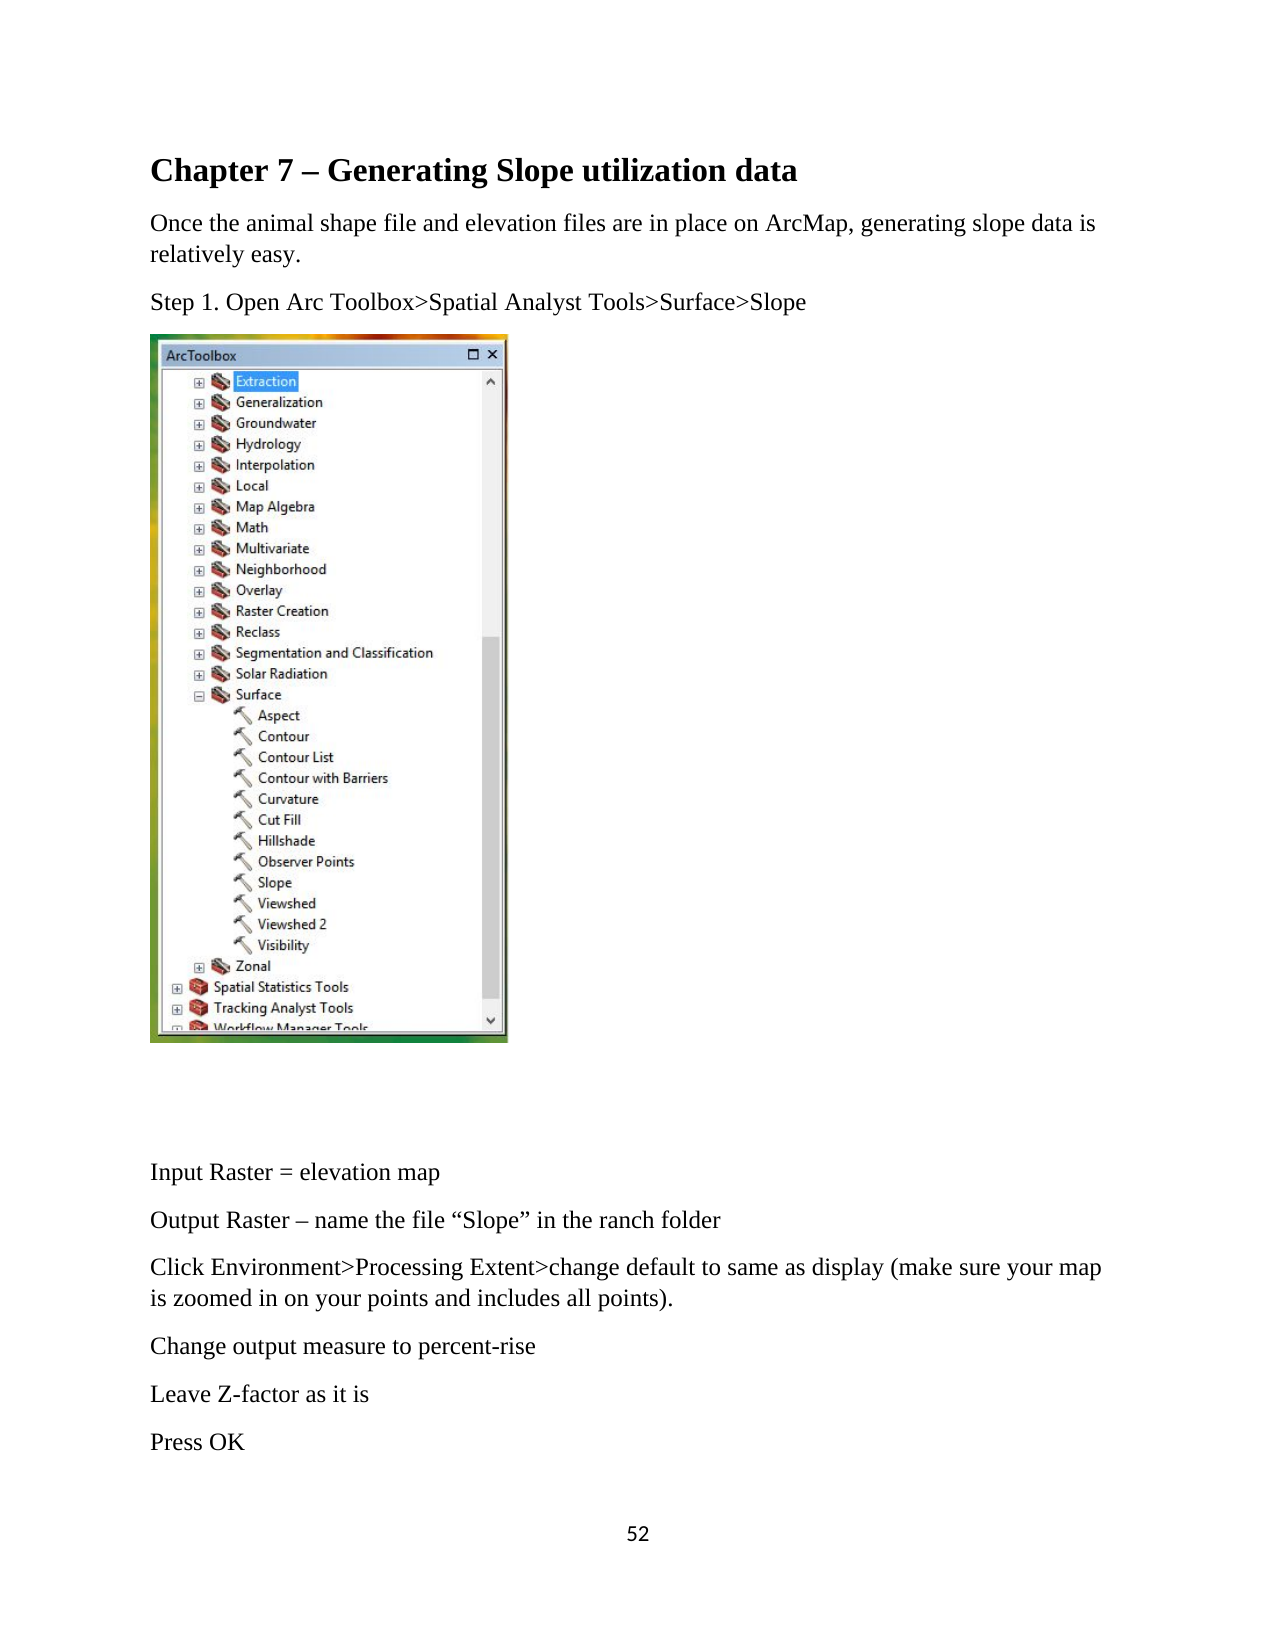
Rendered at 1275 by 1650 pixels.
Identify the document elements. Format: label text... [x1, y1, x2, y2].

text Step 1. Open Arc Toolbox>Spatial Analyst Tools>Surface>Slope [150, 287, 1125, 316]
picture [150, 334, 510, 1043]
text Output Raster – name the file “Slope” in the ranch folder [150, 1205, 1125, 1233]
text Click Environment>Processing Extent>change default to same as display (make sure your map is zoomed in on your points and includes all points). [150, 1252, 1125, 1312]
text Press OK [150, 1427, 1125, 1455]
text Input Raster = elevation map [150, 1157, 1125, 1186]
text Change output measure to percent-rise [150, 1331, 1125, 1360]
text Chapter 7 – Generating Slope utilization data [150, 150, 1125, 188]
text Once the animal shape file and elevation files are in place on ArcMap, generating slope data is relatively easy. [150, 208, 1125, 268]
text Leave Z-factor as it is [150, 1379, 1125, 1408]
